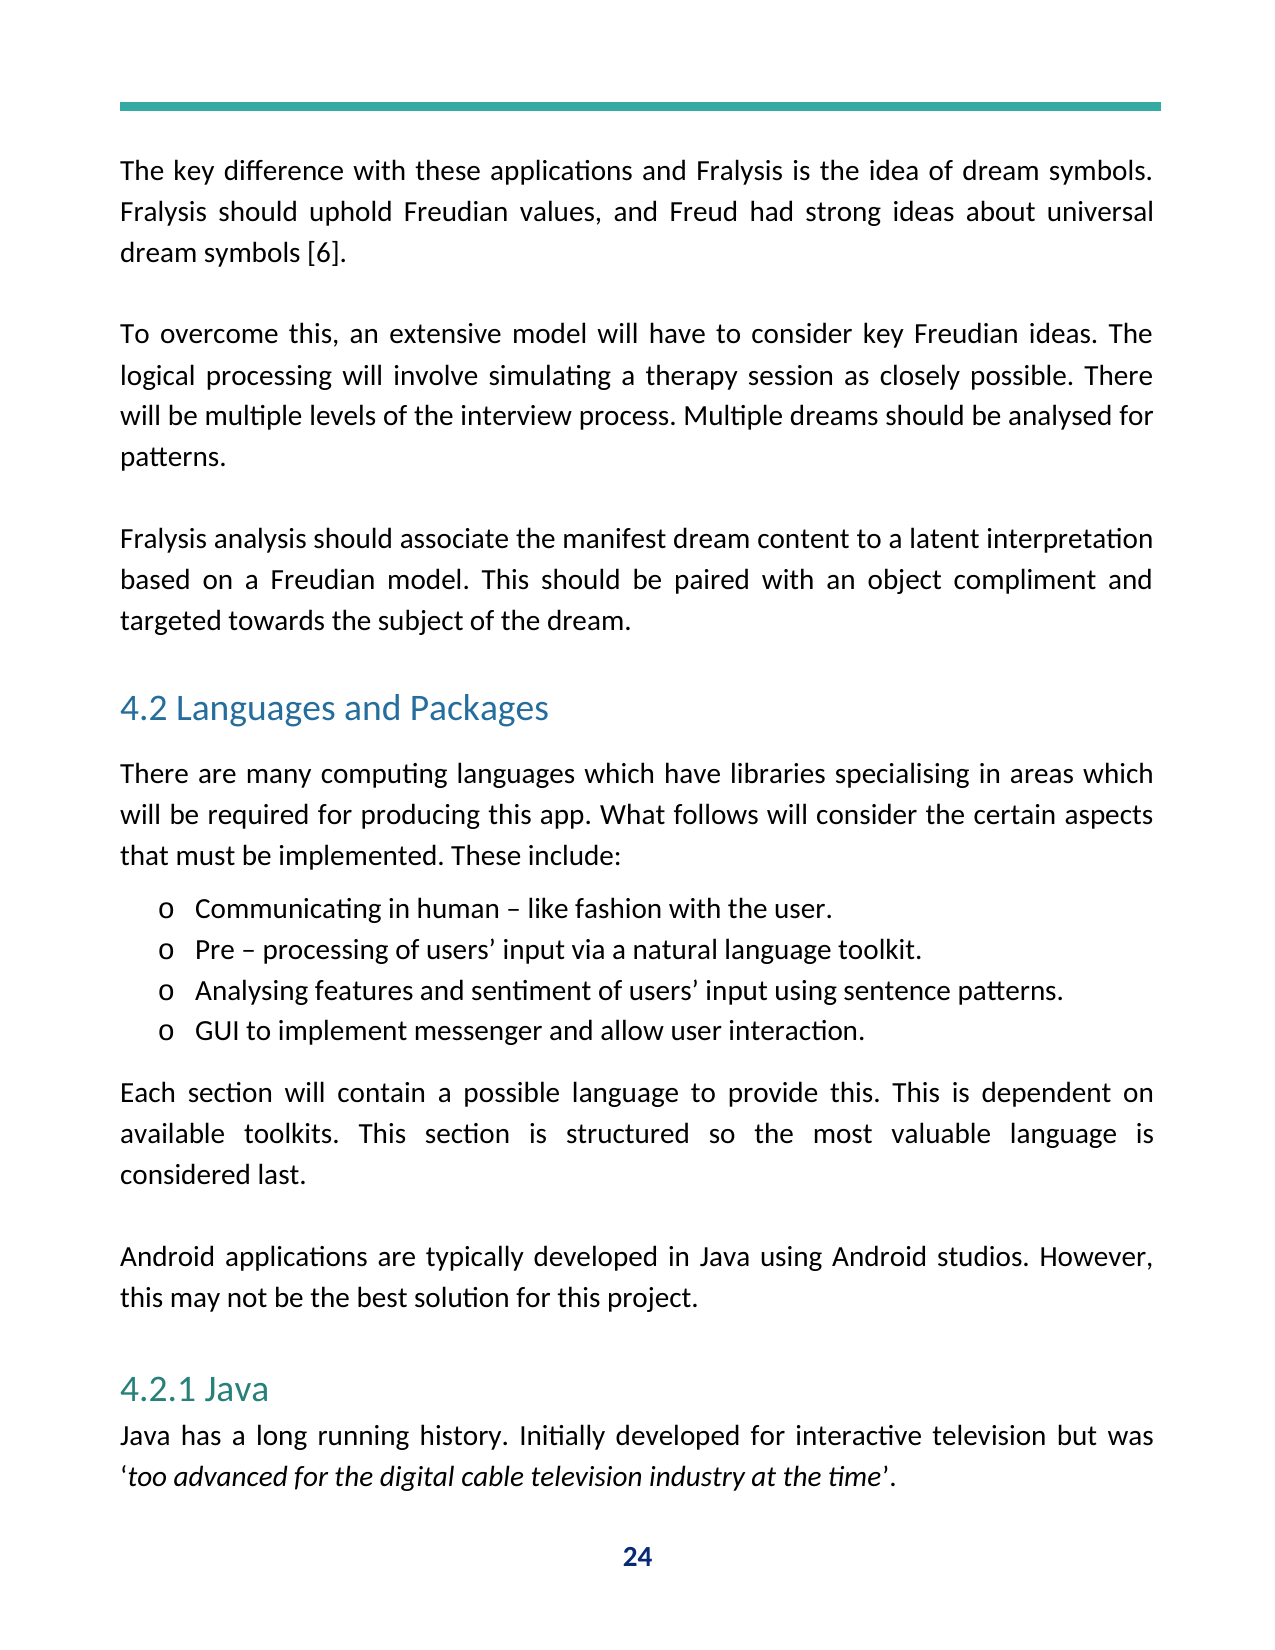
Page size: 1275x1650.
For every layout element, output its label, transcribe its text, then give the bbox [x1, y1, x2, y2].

list Analysing features and sentiment of users’ input using sentence patterns. [157, 972, 1155, 1009]
subtitle 4.2.1 Java [120, 1365, 1155, 1411]
list Communicating in human – like fashion with the user. [157, 890, 1155, 927]
text Each section will contain a possible language to provide this. This is dependent on available toolkits. This section is structured so the most valuable language is considered last. [120, 1074, 1155, 1191]
text The key difference with these applications and Fralysis is the idea of dream symbols. Fralysis should uphold Freudian values, and Freud had strong ideas about universal dream symbols [6]. [120, 152, 1155, 269]
text Java has a long running history. Initially developed for interactive television but was ‘too advanced for the digital cable television industry at the time’. [120, 1417, 1155, 1494]
list GUI to implement messenger and allow user interaction. [157, 1012, 1155, 1049]
text There are many computing languages which have libraries specialising in areas which will be required for producing this app. What follows will consider the certain aspects that must be implemented. These include: [120, 755, 1155, 872]
list Pre – processing of users’ input via a natural language toolkit. [157, 931, 1155, 968]
text Fralysis analysis should associate the manifest dream content to a latent interpretation based on a Freudian model. This should be paired with an object compliment and targeted towards the subject of the dream. [120, 520, 1155, 638]
text Android applications are typically developed in Java using Android studios. However, this may not be the best solution for this project. [120, 1238, 1155, 1314]
subtitle 4.2 Languages and Packages [120, 684, 1155, 730]
text To overcome this, an extensive model will have to consider key Freudian ideas. The logical processing will involve simulating a therapy session as closely possible. There will be multiple levels of the interview process. Multiple dreams should be analysed for patterns. [120, 316, 1155, 474]
